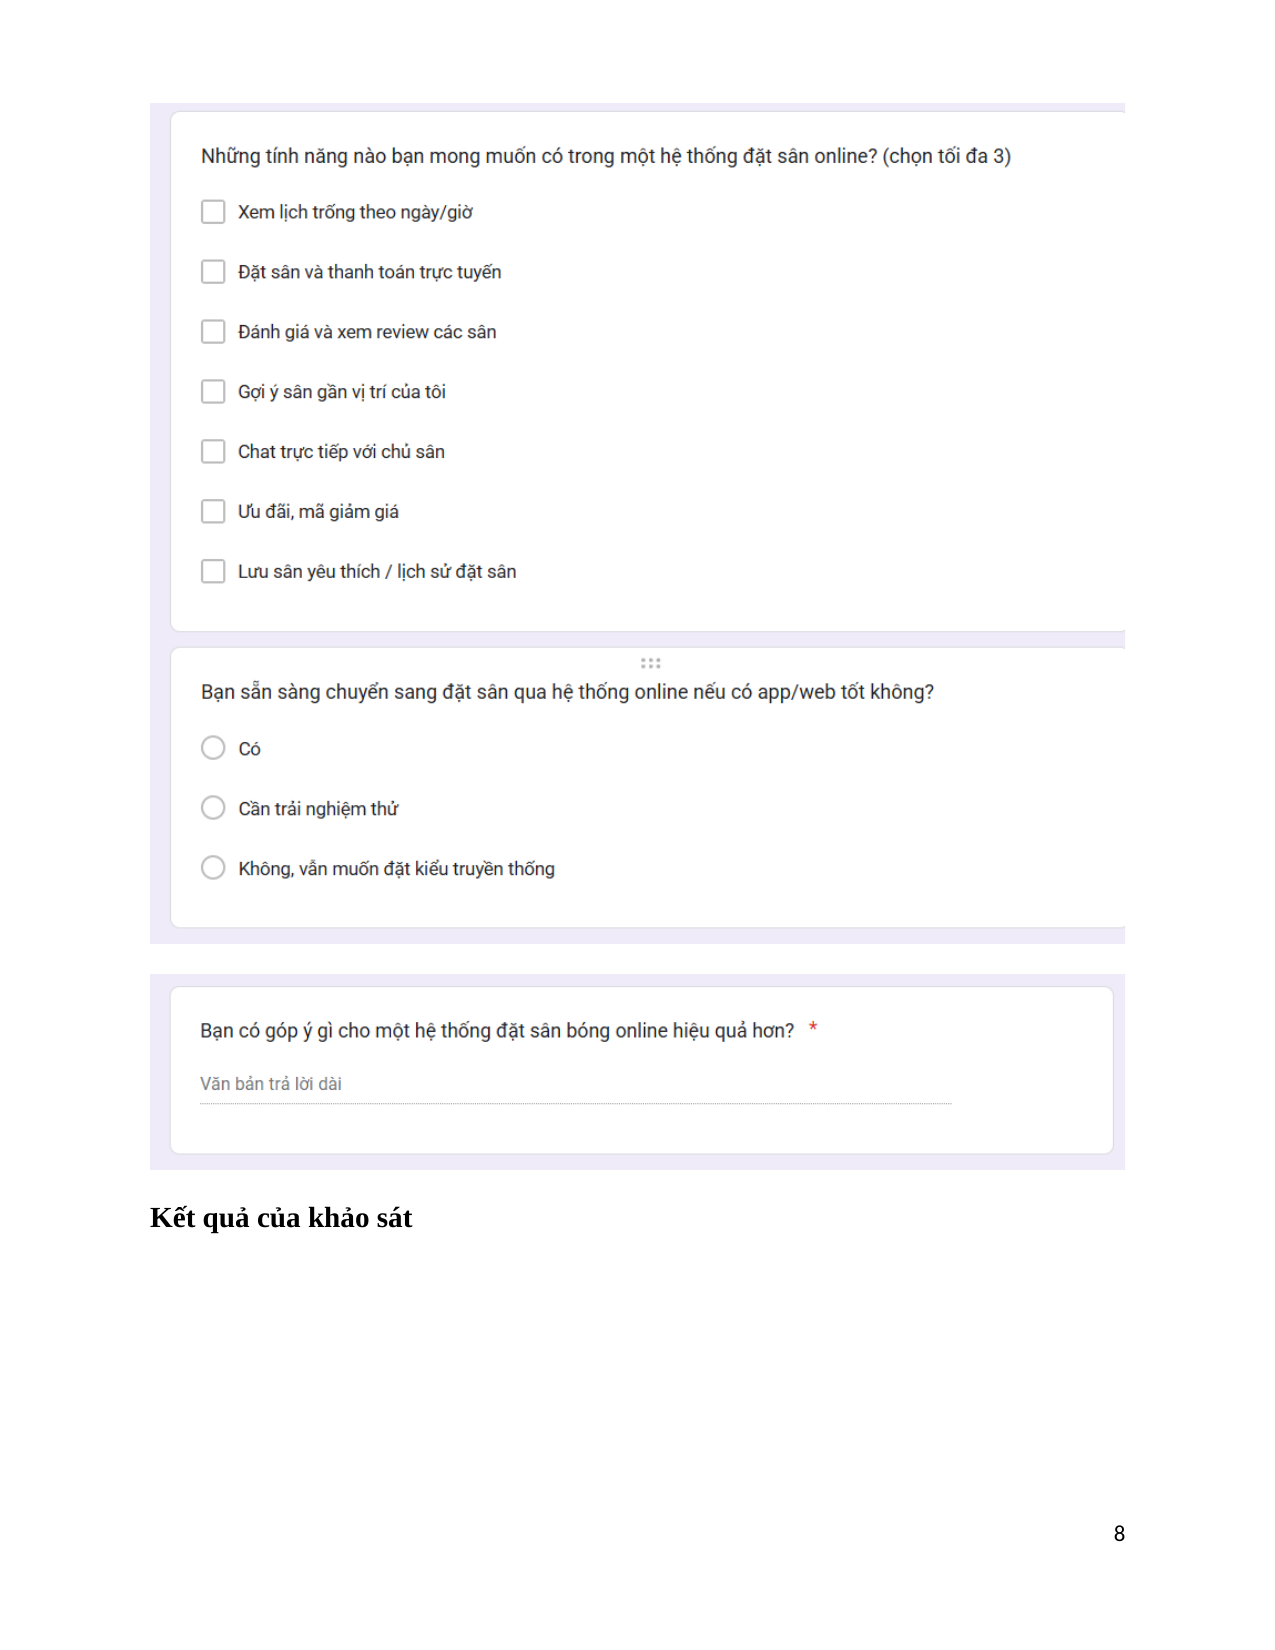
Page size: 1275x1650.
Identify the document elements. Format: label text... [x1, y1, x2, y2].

picture [150, 974, 1125, 1170]
picture [150, 103, 1125, 944]
text Kết quả của khảo sát [150, 1200, 1125, 1234]
